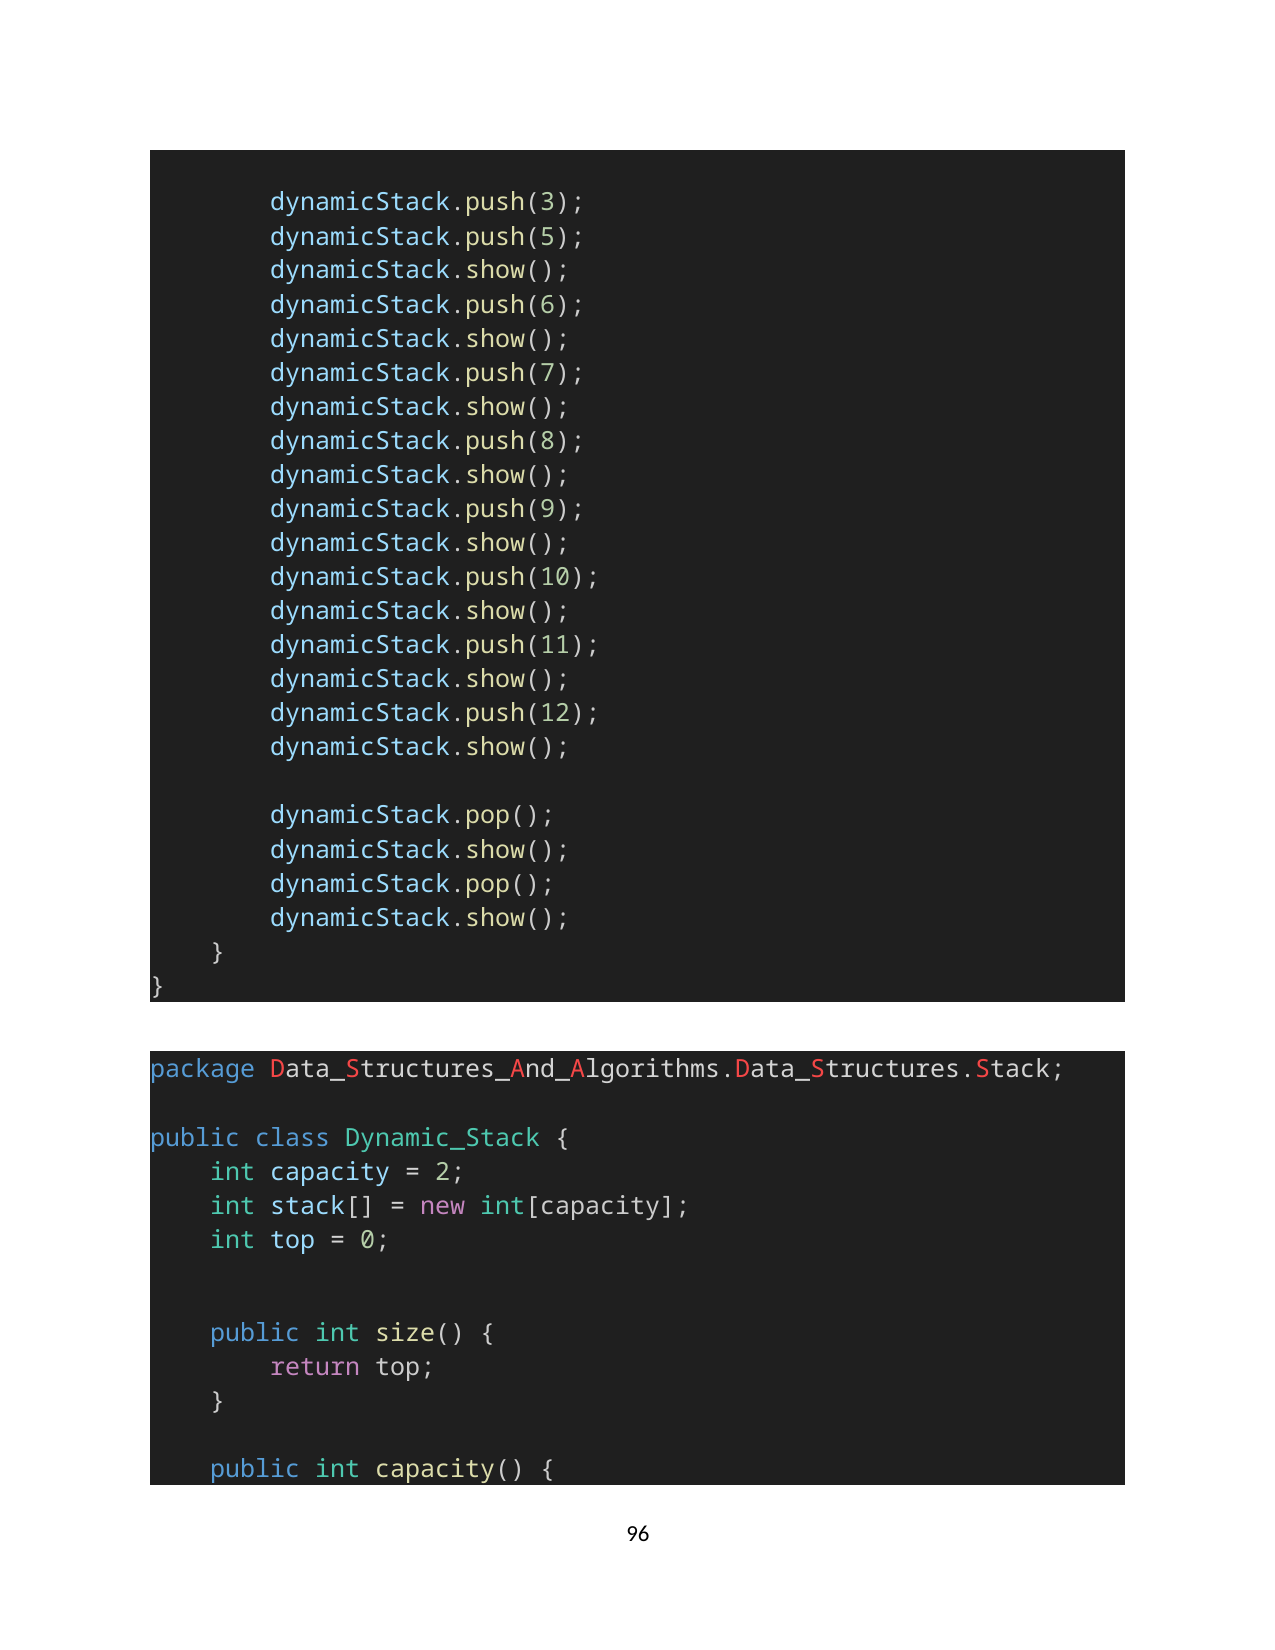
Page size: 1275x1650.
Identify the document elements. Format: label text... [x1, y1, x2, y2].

text public class Dynamic_Stack { [150, 1119, 1125, 1153]
text dynamicStack.show(); [150, 252, 1125, 286]
text int top = 0; [150, 1221, 1125, 1256]
text package Data_Structures_And_Algorithms.Data_Structures.Stack; [150, 1051, 1125, 1085]
text dynamicStack.push(7); [150, 354, 1125, 388]
text dynamicStack.push(9); [150, 491, 1125, 525]
text dynamicStack.pop(); [150, 797, 1125, 831]
text dynamicStack.push(8); [150, 422, 1125, 457]
text dynamicStack.show(); [150, 899, 1125, 933]
text } [150, 967, 1125, 1002]
text } [150, 1383, 1125, 1417]
text dynamicStack.push(3); [150, 184, 1125, 218]
text dynamicStack.show(); [150, 388, 1125, 422]
text dynamicStack.show(); [150, 593, 1125, 627]
text } [150, 933, 1125, 967]
text int stack[] = new int[capacity]; [150, 1187, 1125, 1221]
text dynamicStack.push(5); [150, 218, 1125, 252]
text int capacity = 2; [150, 1153, 1125, 1187]
text dynamicStack.show(); [150, 831, 1125, 865]
text dynamicStack.push(12); [150, 695, 1125, 729]
text dynamicStack.push(10); [150, 559, 1125, 593]
text public int size() { [150, 1314, 1125, 1349]
text dynamicStack.show(); [150, 320, 1125, 354]
text dynamicStack.push(6); [150, 286, 1125, 320]
text dynamicStack.show(); [150, 457, 1125, 491]
text return top; [150, 1349, 1125, 1383]
text dynamicStack.show(); [150, 525, 1125, 559]
text dynamicStack.push(11); [150, 627, 1125, 661]
text dynamicStack.show(); [150, 729, 1125, 763]
text dynamicStack.show(); [150, 661, 1125, 695]
text public int capacity() { [150, 1451, 1125, 1485]
text dynamicStack.pop(); [150, 865, 1125, 899]
